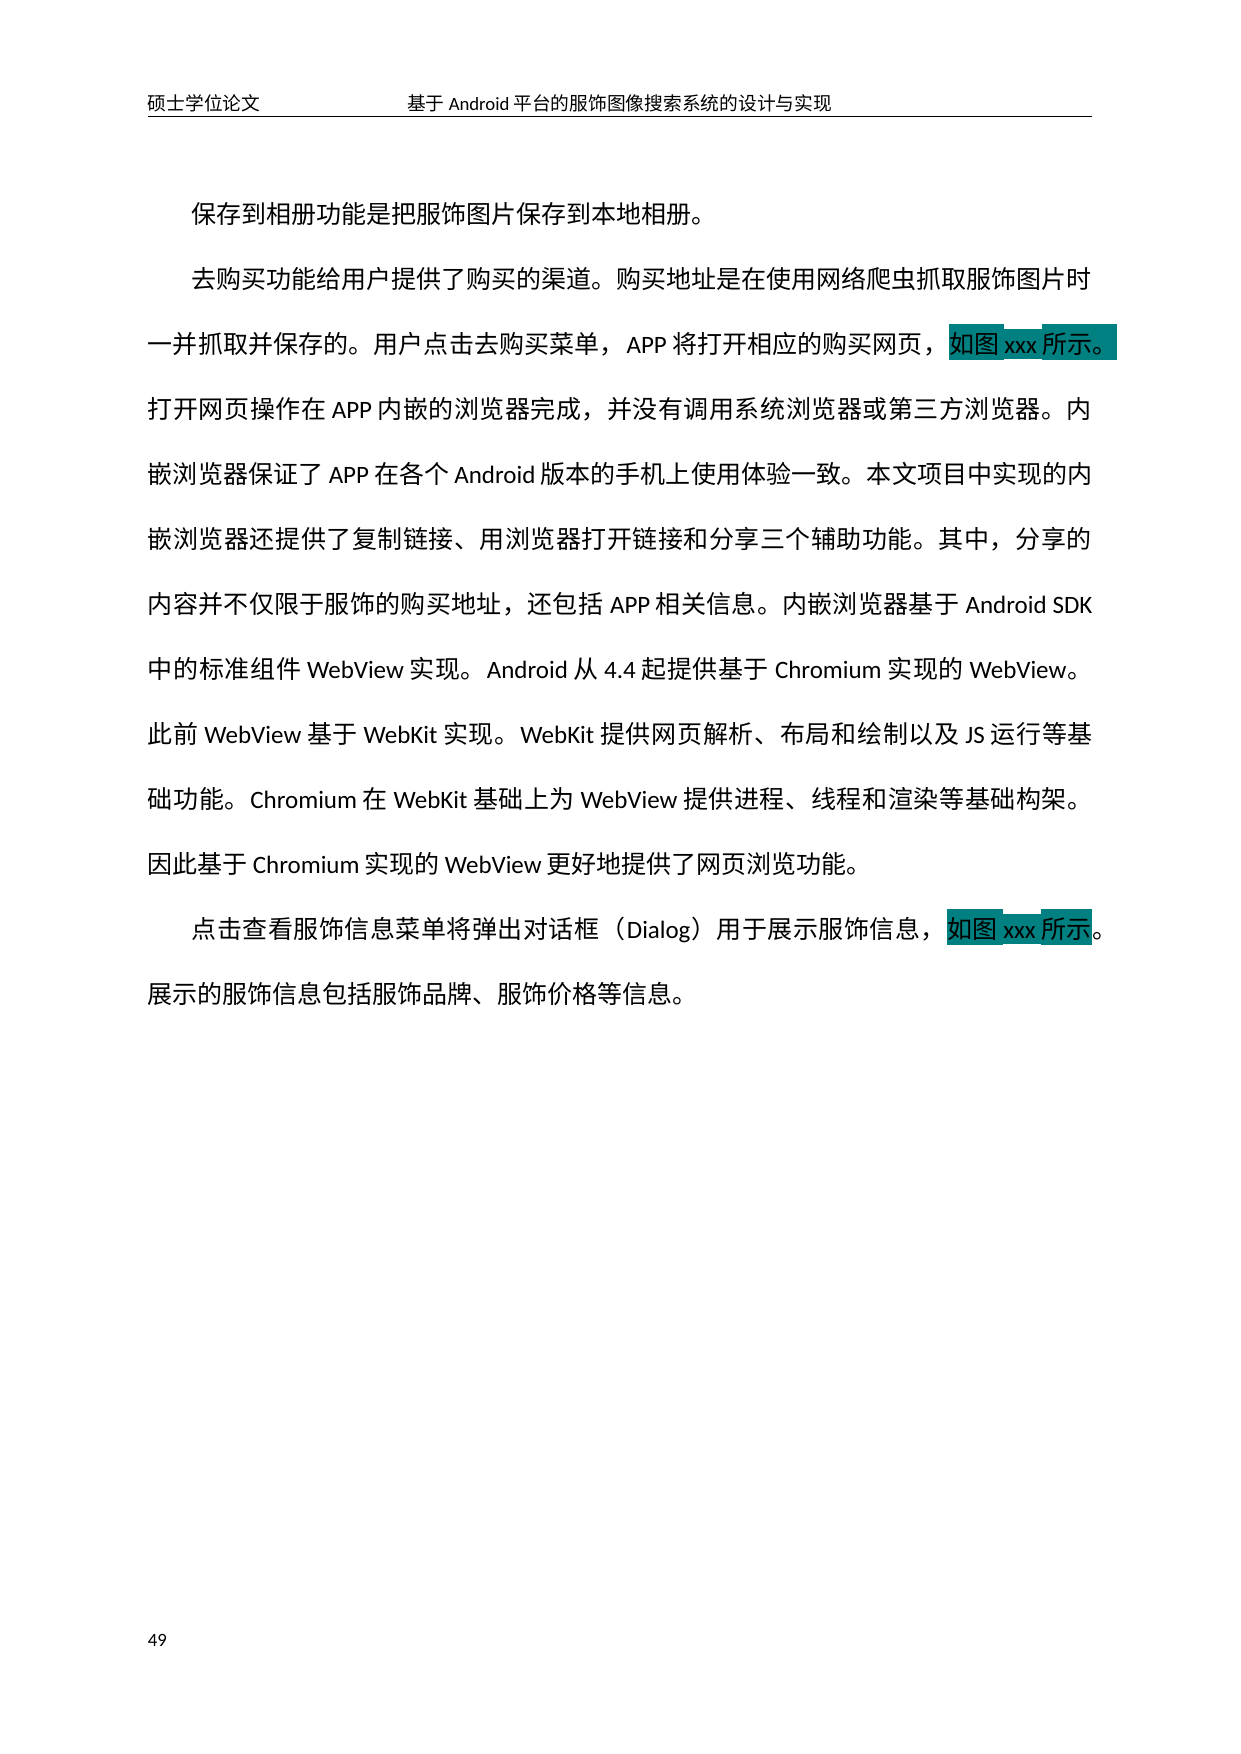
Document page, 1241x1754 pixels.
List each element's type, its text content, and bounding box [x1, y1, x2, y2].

text 点击查看服饰信息菜单将弹出对话框（Dialog）用于展示服饰信息，如图xxx所示。展示的服饰信息包括服饰品牌、服饰价格等信息。 [148, 895, 1092, 1025]
text 去购买功能给用户提供了购买的渠道。购买地址是在使用网络爬虫抓取服饰图片时一并抓取并保存的。用户点击去购买菜单，APP将打开相应的购买网页，如图xxx所示。打开网页操作在APP内嵌的浏览器完成，并没有调用系统浏览器或第三方浏览器。内嵌浏览器保证了APP在各个Android版本的手机上使用体验一致。本文项目中实现的内嵌浏览器还提供了复制链接、用浏览器打开链接和分享三个辅助功能。其中，分享的内容并不仅限于服饰的购买地址，还包括APP相关信息。内嵌浏览器基于Android SDK中的标准组件WebView实现。Android从4.4起提供基于Chromium实现的WebView。此前WebView基于WebKit实现。WebKit提供网页解析、布局和绘制以及JS运行等基础功能。Chromium在WebKit基础上为WebView提供进程、线程和渲染等基础构架。因此基于Chromium实现的WebView更好地提供了网页浏览功能。 [148, 245, 1092, 895]
text 保存到相册功能是把服饰图片保存到本地相册。 [148, 180, 1092, 245]
